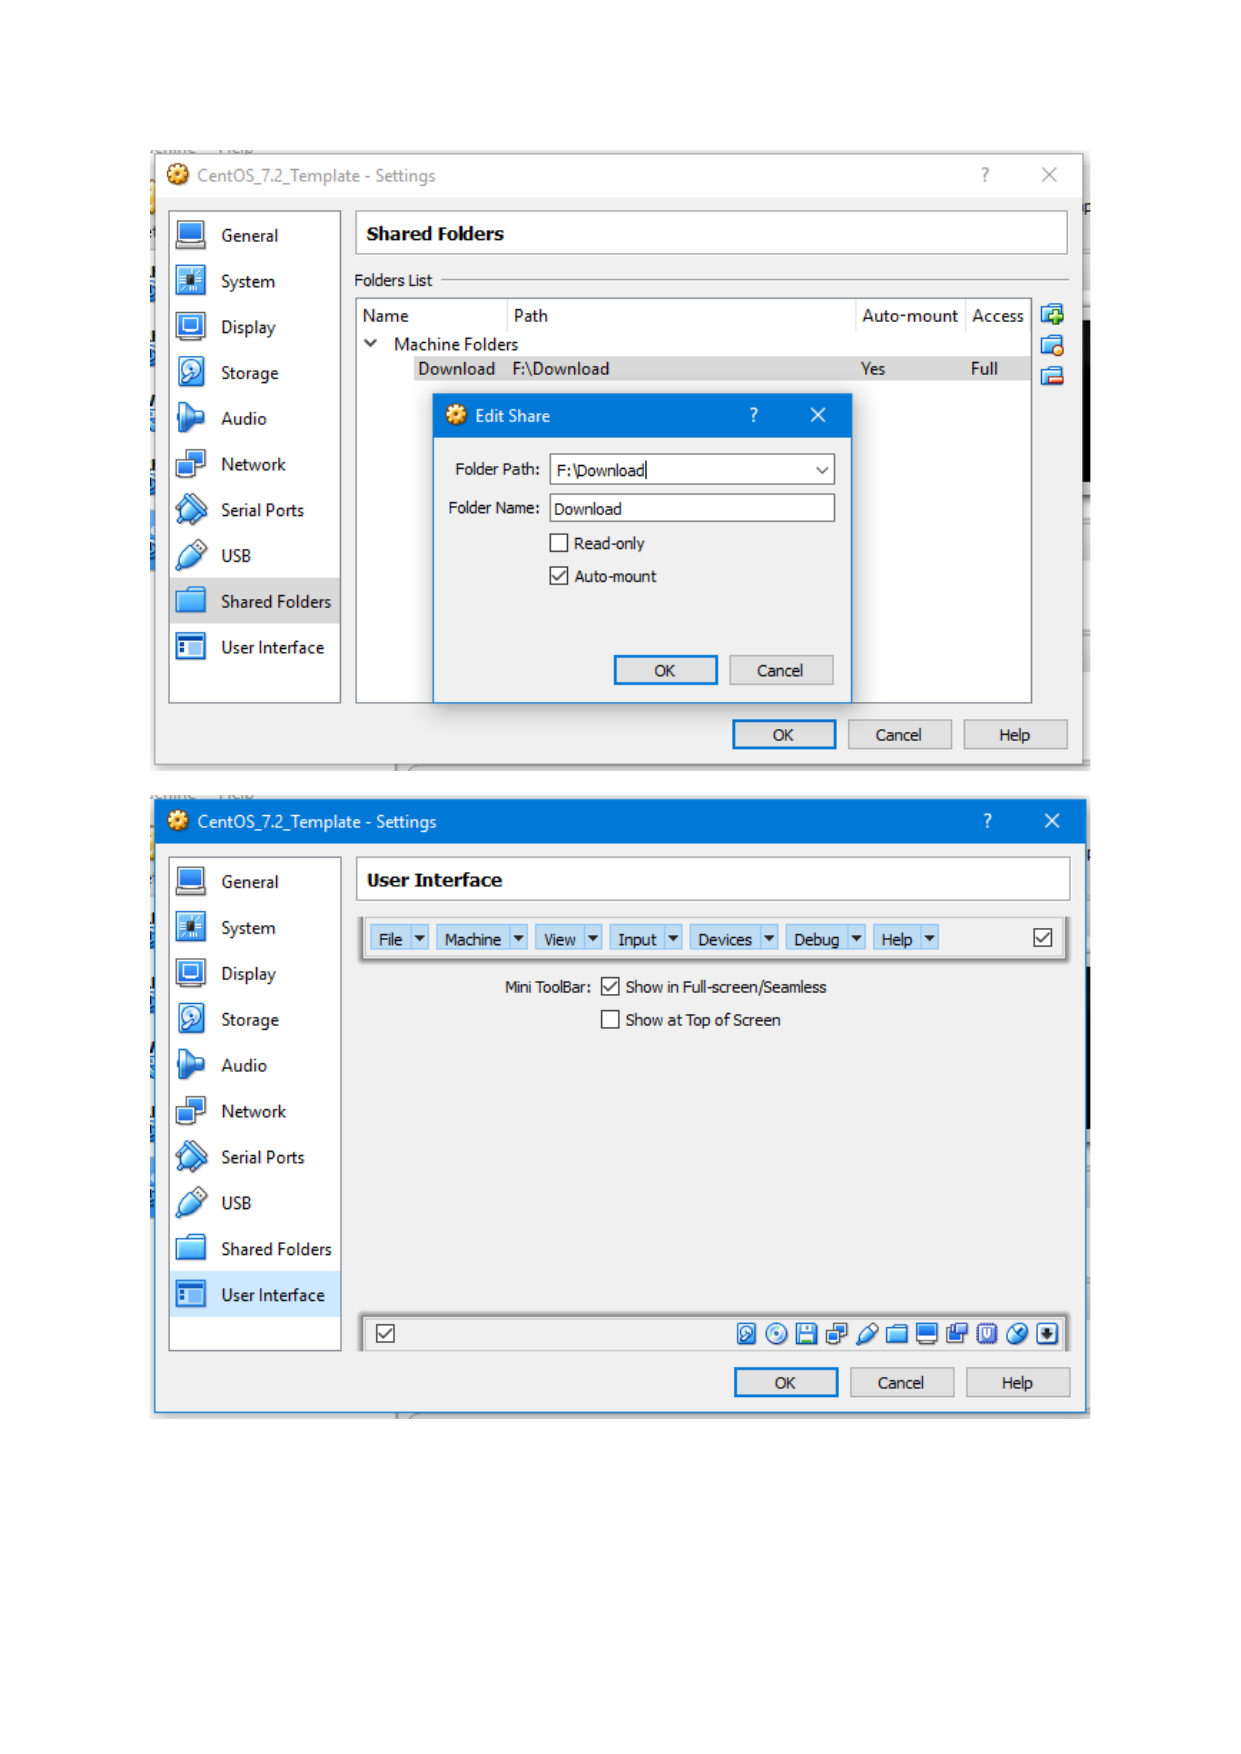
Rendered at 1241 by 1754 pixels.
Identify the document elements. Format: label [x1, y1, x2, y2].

picture [150, 795, 1091, 1419]
picture [150, 150, 1091, 771]
